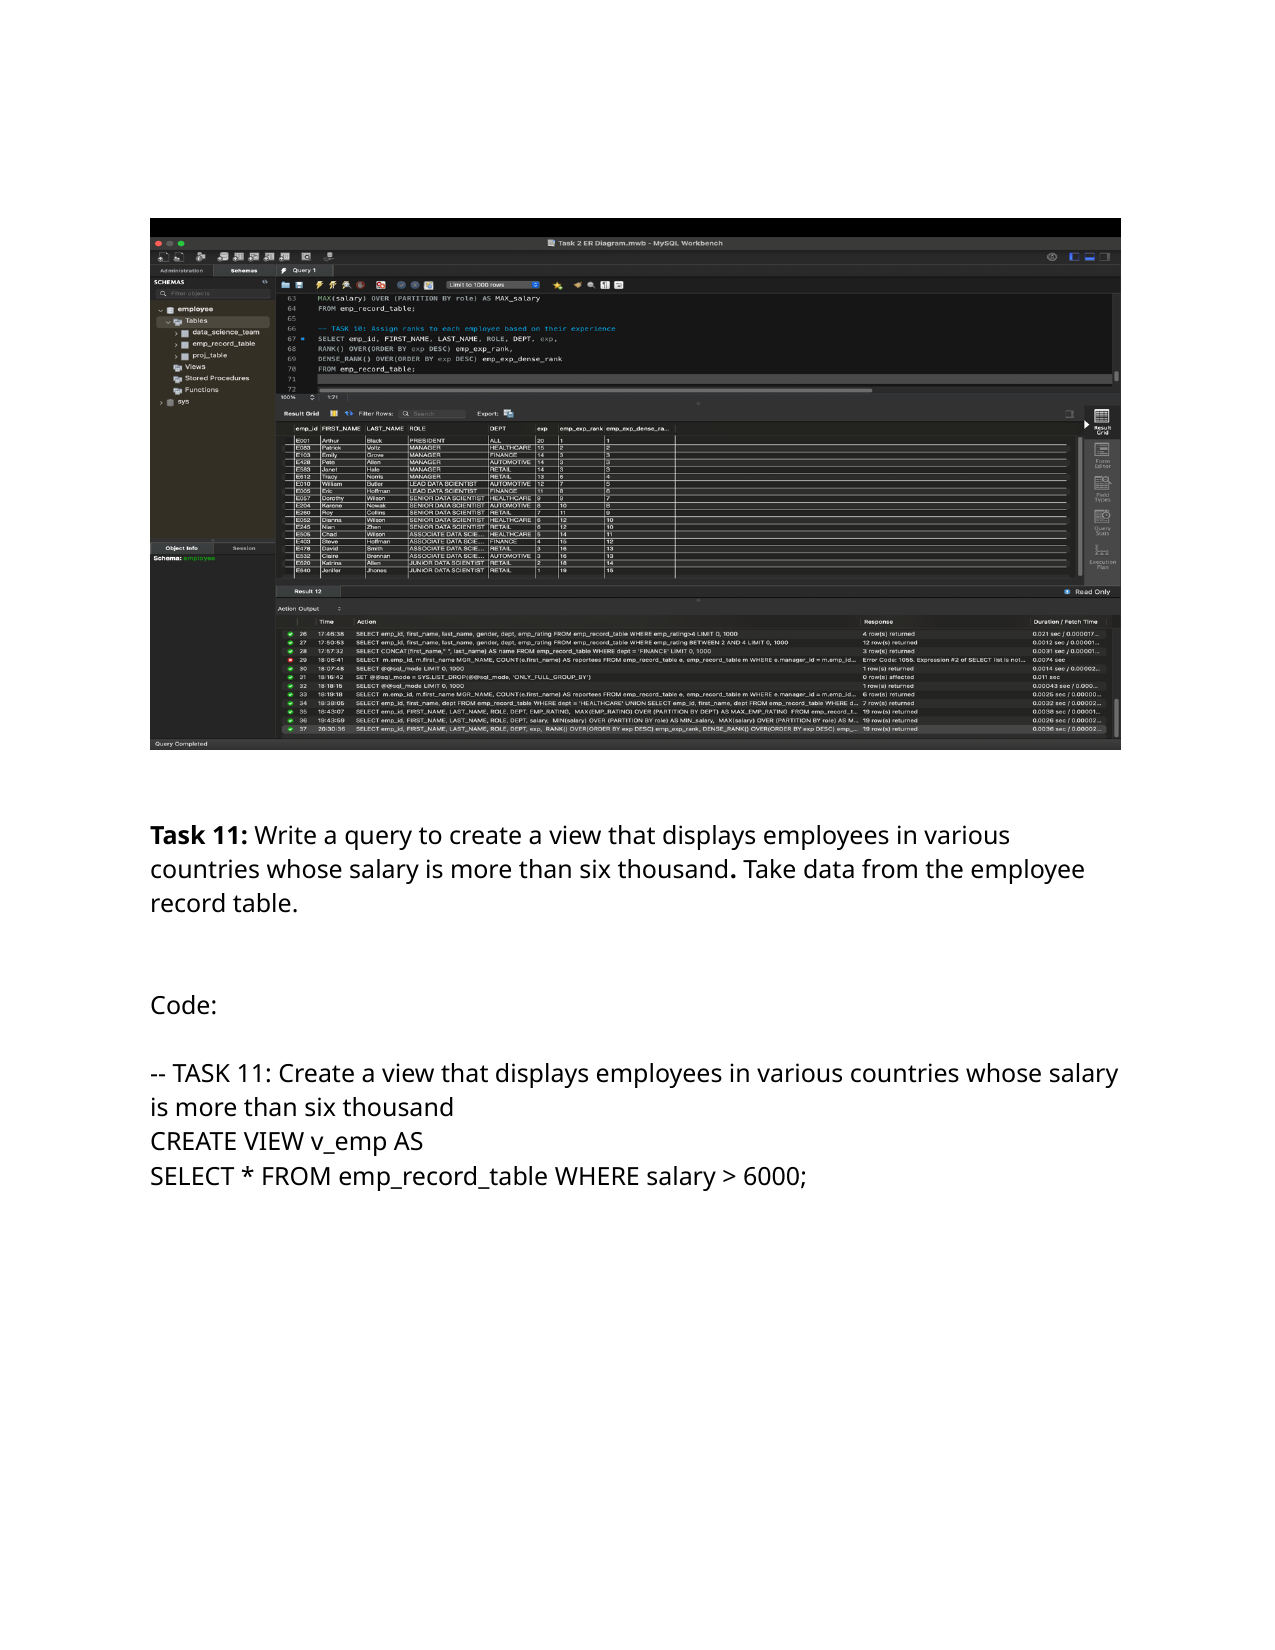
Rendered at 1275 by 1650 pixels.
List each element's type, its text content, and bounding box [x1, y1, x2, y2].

text Task 11: Write a query to create a view that displays employees in various countries whose salary is more than six thousand. Take data from the employee record table. [150, 817, 1125, 920]
text -- TASK 11: Create a view that displays employees in various countries whose salary is more than six thousand [150, 1056, 1125, 1124]
picture [150, 218, 1121, 750]
text Code: [150, 988, 1125, 1022]
text CREATE VIEW v_emp AS [150, 1124, 1125, 1158]
text SELECT * FROM emp_record_table WHERE salary > 6000; [150, 1158, 1125, 1192]
